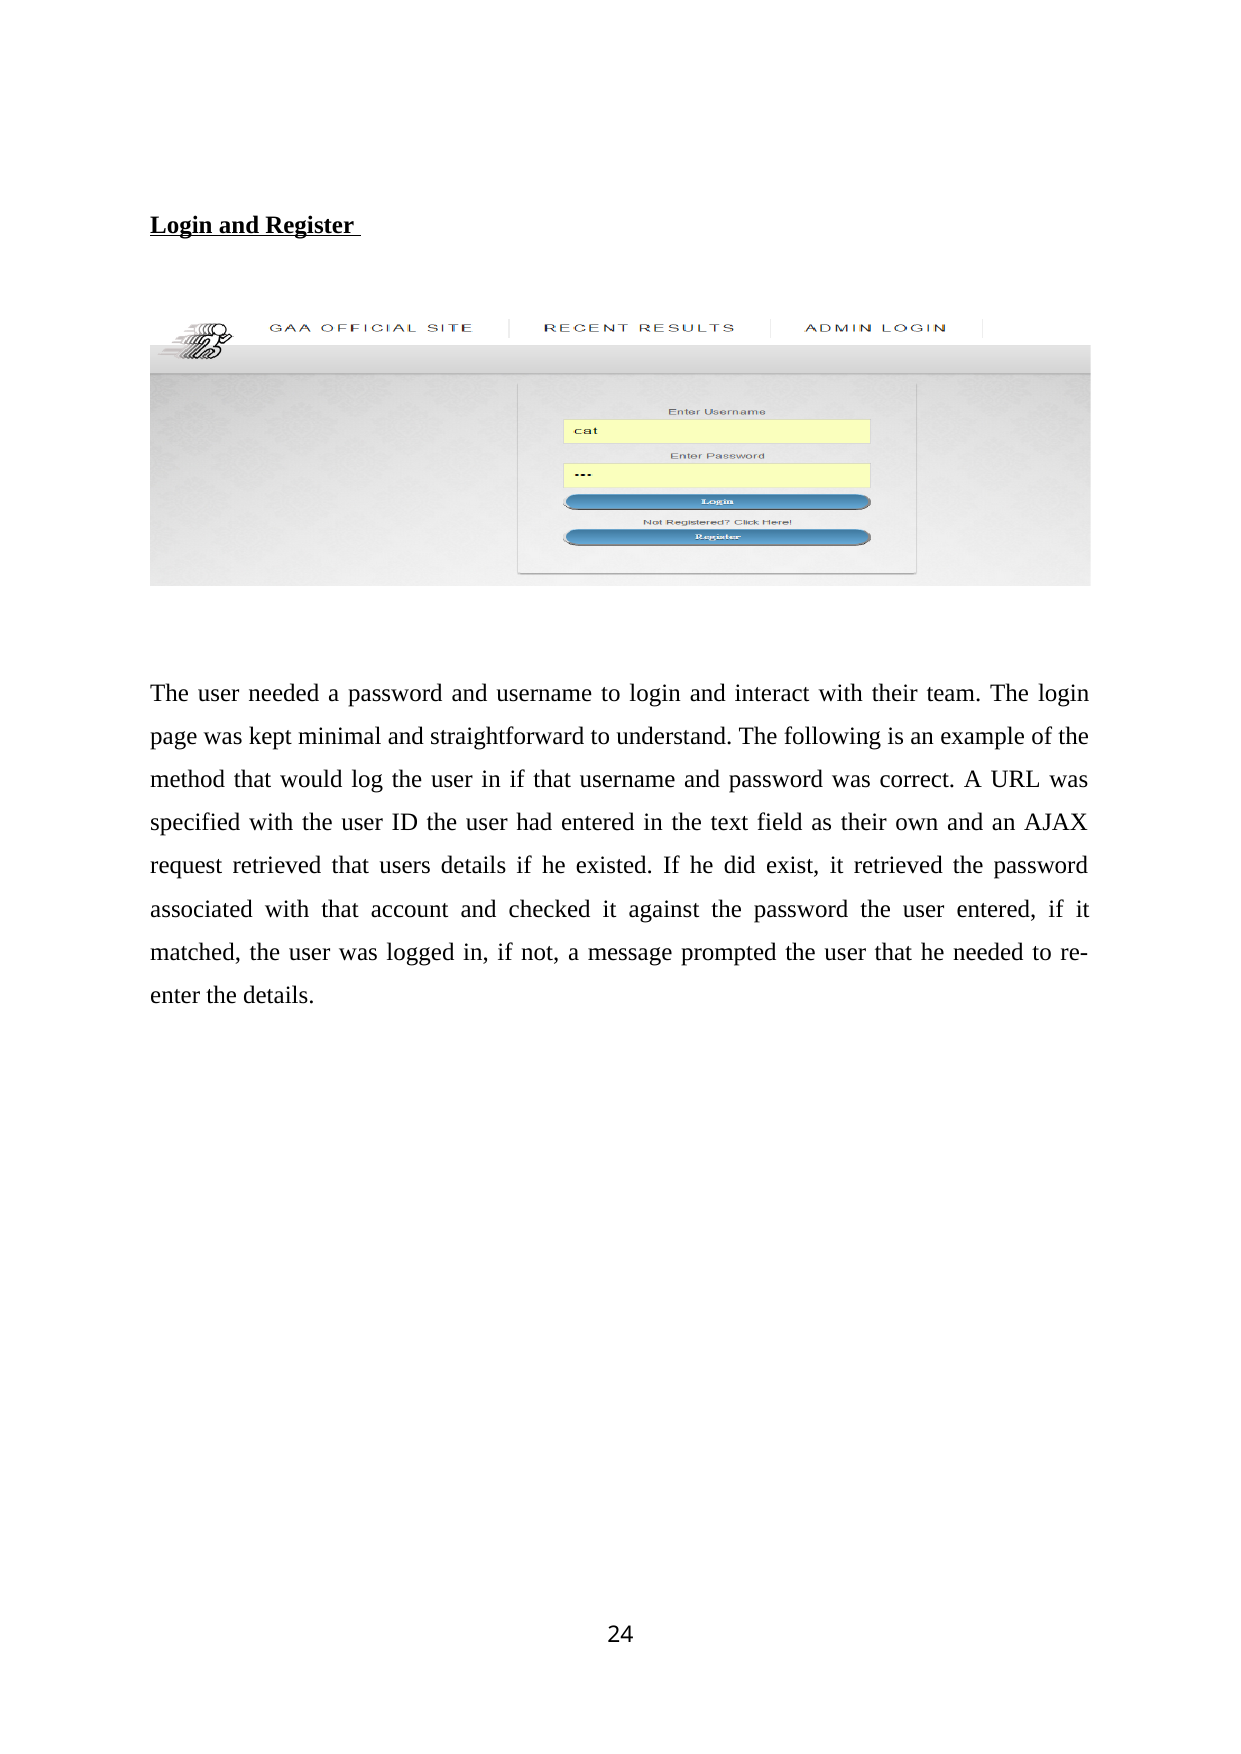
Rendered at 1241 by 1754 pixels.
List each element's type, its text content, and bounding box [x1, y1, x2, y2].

text The user needed a password and username to login and interact with their team. The login page was kept minimal and straightforward to understand. The following is an example of the method that would log the user in if that username and password was correct. A URL was specified with the user ID the user had entered in the text field as their own and an AJAX request retrieved that users details if he existed. If he did exist, it retrieved the password associated with that account and checked it against the password the user entered, if it matched, the user was logged in, if not, a message prompted the user that he needed to re-enter the details. [150, 678, 1090, 1009]
text Login and Register [150, 210, 1090, 238]
picture [150, 317, 1091, 586]
